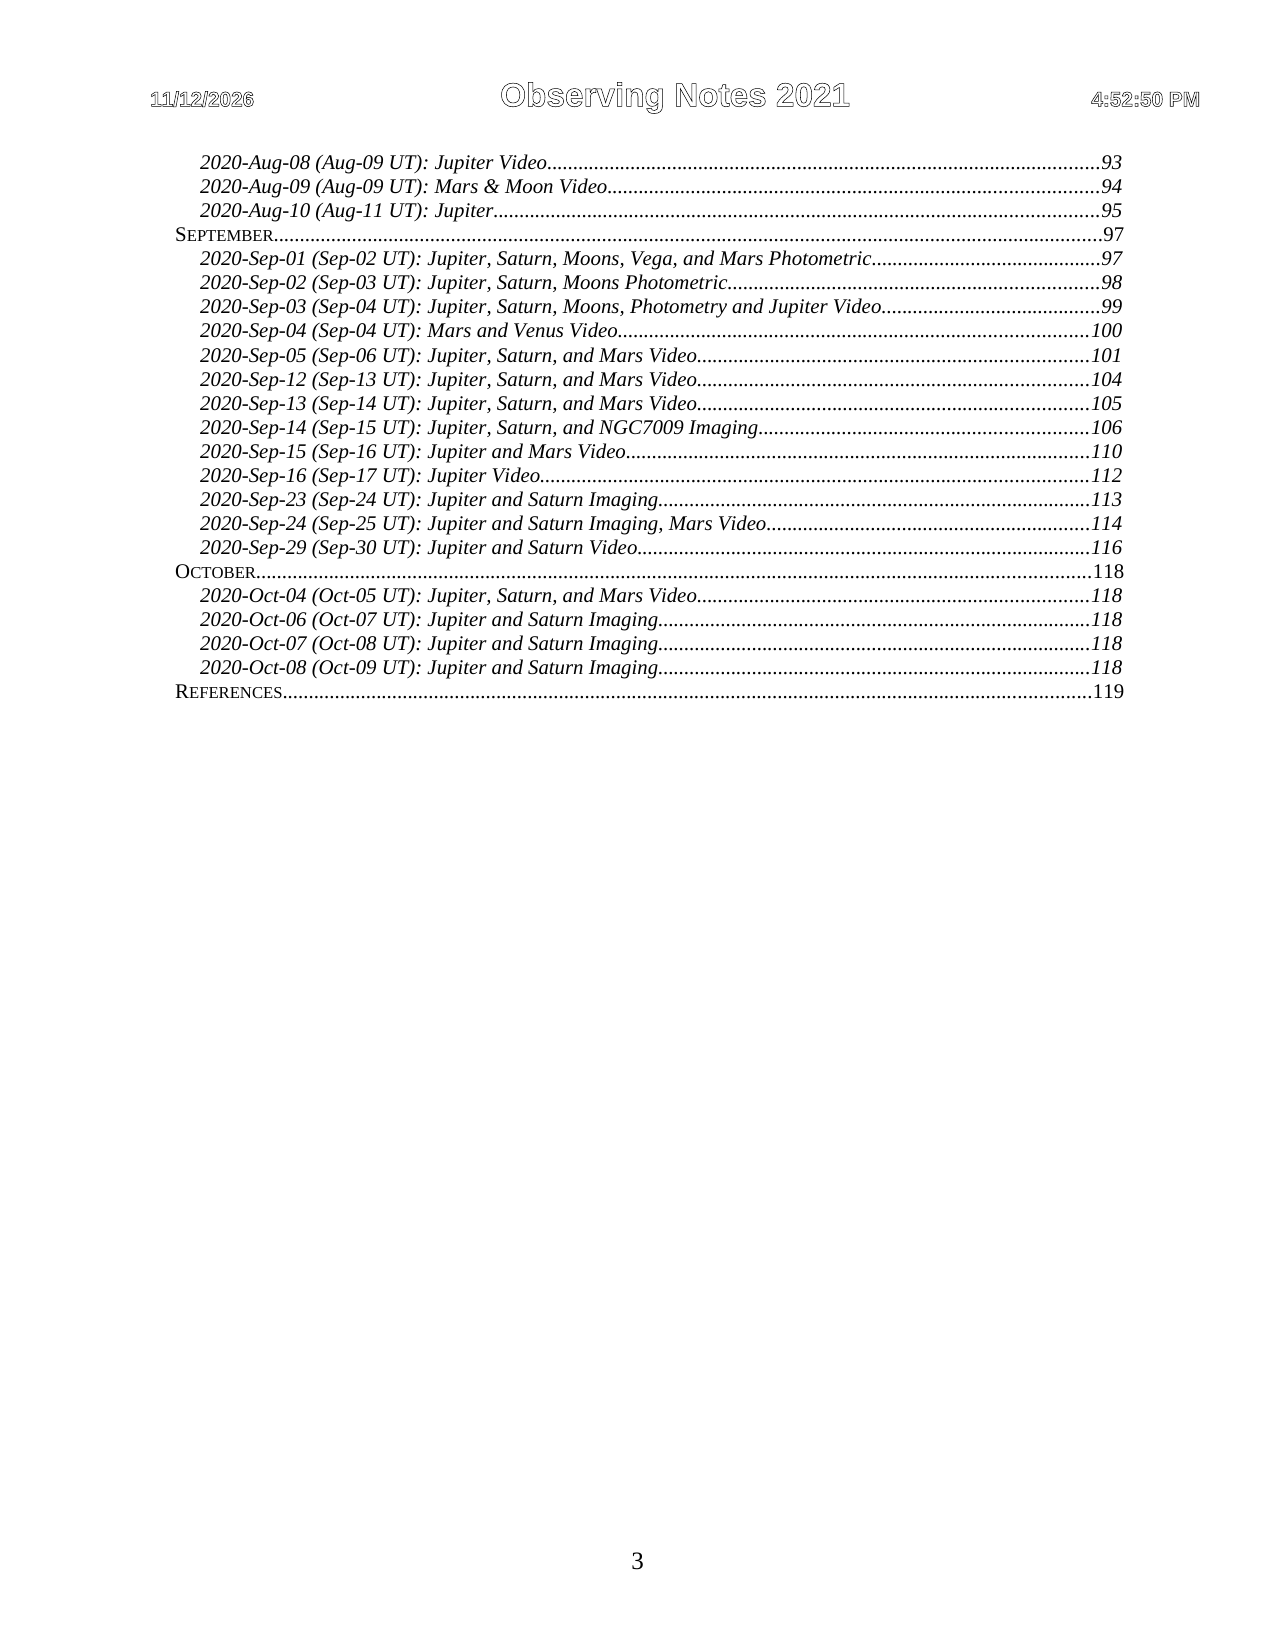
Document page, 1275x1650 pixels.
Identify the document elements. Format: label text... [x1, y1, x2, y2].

text 2020-Sep-15 (Sep-16 UT): Jupiter and Mars Video 110 [200, 439, 1125, 463]
text October 118 [175, 559, 1125, 583]
text 2020-Aug-08 (Aug-09 UT): Jupiter Video 93 [200, 150, 1125, 174]
text 2020-Sep-24 (Sep-25 UT): Jupiter and Saturn Imaging, Mars Video 114 [200, 511, 1125, 535]
text 2020-Sep-01 (Sep-02 UT): Jupiter, Saturn, Moons, Vega, and Mars Photometric 97 [200, 246, 1125, 270]
text 2020-Sep-23 (Sep-24 UT): Jupiter and Saturn Imaging 113 [200, 487, 1125, 511]
text 2020-Sep-02 (Sep-03 UT): Jupiter, Saturn, Moons Photometric 98 [200, 270, 1125, 294]
text 2020-Sep-05 (Sep-06 UT): Jupiter, Saturn, and Mars Video 101 [200, 342, 1125, 367]
text 2020-Sep-03 (Sep-04 UT): Jupiter, Saturn, Moons, Photometry and Jupiter Video 99 [200, 294, 1125, 318]
text 2020-Sep-13 (Sep-14 UT): Jupiter, Saturn, and Mars Video 105 [200, 391, 1125, 415]
text 2020-Sep-16 (Sep-17 UT): Jupiter Video 112 [200, 463, 1125, 487]
text 2020-Oct-07 (Oct-08 UT): Jupiter and Saturn Imaging 118 [200, 631, 1125, 655]
text 2020-Sep-29 (Sep-30 UT): Jupiter and Saturn Video 116 [200, 535, 1125, 559]
text 2020-Aug-09 (Aug-09 UT): Mars & Moon Video 94 [200, 174, 1125, 198]
text 2020-Sep-12 (Sep-13 UT): Jupiter, Saturn, and Mars Video 104 [200, 367, 1125, 391]
text 2020-Sep-14 (Sep-15 UT): Jupiter, Saturn, and NGC7009 Imaging 106 [200, 415, 1125, 439]
text 2020-Oct-04 (Oct-05 UT): Jupiter, Saturn, and Mars Video 118 [200, 583, 1125, 607]
text 2020-Aug-10 (Aug-11 UT): Jupiter 95 [200, 198, 1125, 222]
text References 119 [175, 679, 1125, 703]
text 2020-Oct-06 (Oct-07 UT): Jupiter and Saturn Imaging 118 [200, 607, 1125, 631]
text September 97 [175, 222, 1125, 246]
text 2020-Sep-04 (Sep-04 UT): Mars and Venus Video 100 [200, 318, 1125, 342]
text 2020-Oct-08 (Oct-09 UT): Jupiter and Saturn Imaging 118 [200, 655, 1125, 679]
